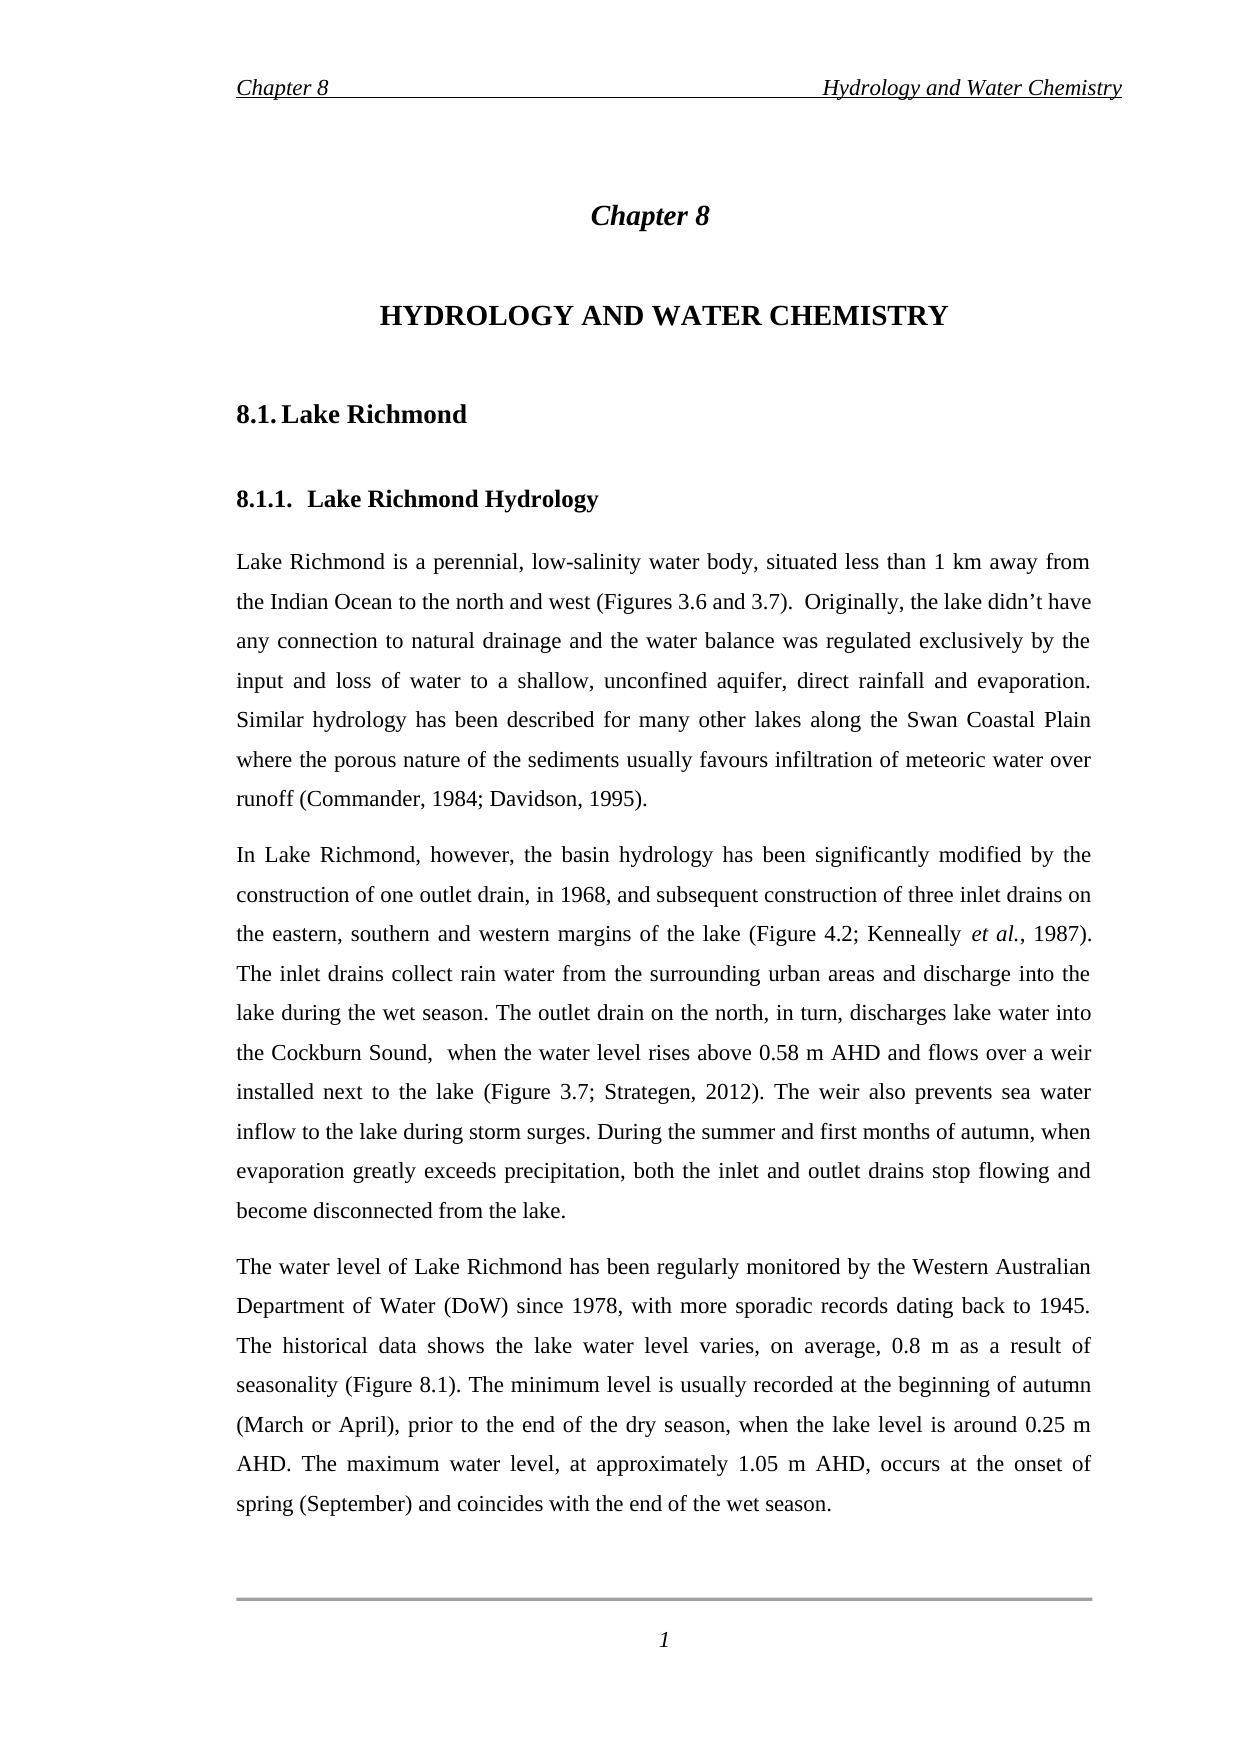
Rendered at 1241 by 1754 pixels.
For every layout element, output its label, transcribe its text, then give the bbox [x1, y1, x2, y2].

text The water level of Lake Richmond has been regularly monitored by the Western Australian Department of Water (DoW) since 1978, with more sporadic records dating back to 1945. The historical data shows the lake water level varies, on average, 0.8 m as a result of seasonality (Figure 8.1). The minimum level is usually recorded at the beginning of autumn (March or April), prior to the end of the dry season, when the lake level is around 0.25 m AHD. The maximum water level, at approximately 1.05 m AHD, occurs at the onset of spring (September) and coincides with the end of the wet season. [236, 1253, 1092, 1516]
list Lake Richmond Hydrology [236, 484, 1092, 513]
text In Lake Richmond, however, the basin hydrology has been significantly modified by the construction of one outlet drain, in 1968, and subsequent construction of three inlet drains on the eastern, southern and western margins of the lake (Figure 4.2; Kenneally et al., 1987). The inlet drains collect rain water from the surrounding urban areas and discharge into the lake during the wet season. The outlet drain on the north, in turn, discharges lake water into the Cockburn Sound, when the water level rises above 0.58 m AHD and flows over a weir installed next to the lake (Figure 3.7; Strategen, 2012). The weir also prevents sea water inflow to the lake during storm surges. During the summer and first months of autumn, when evaporation greatly exceeds precipitation, both the inlet and outlet drains stop flowing and become disconnected from the lake. [236, 841, 1092, 1223]
text Lake Richmond is a perennial, low-salinity water body, situated less than 1 km away from the Indian Ocean to the north and west (Figures 3.6 and 3.7). Originally, the lake didn’t have any connection to natural drainage and the water balance was regulated exclusively by the input and loss of water to a shallow, unconfined aquifer, direct rainfall and evaporation. Similar hydrology has been described for many other lakes along the Swan Coastal Plain where the porous nature of the sediments usually favours infiltration of meteoric water over runoff (Commander, 1984; Davidson, 1995). [236, 548, 1092, 812]
list Lake Richmond [236, 398, 1092, 429]
text HYDROLOGY AND WATER CHEMISTRY [236, 298, 1092, 332]
